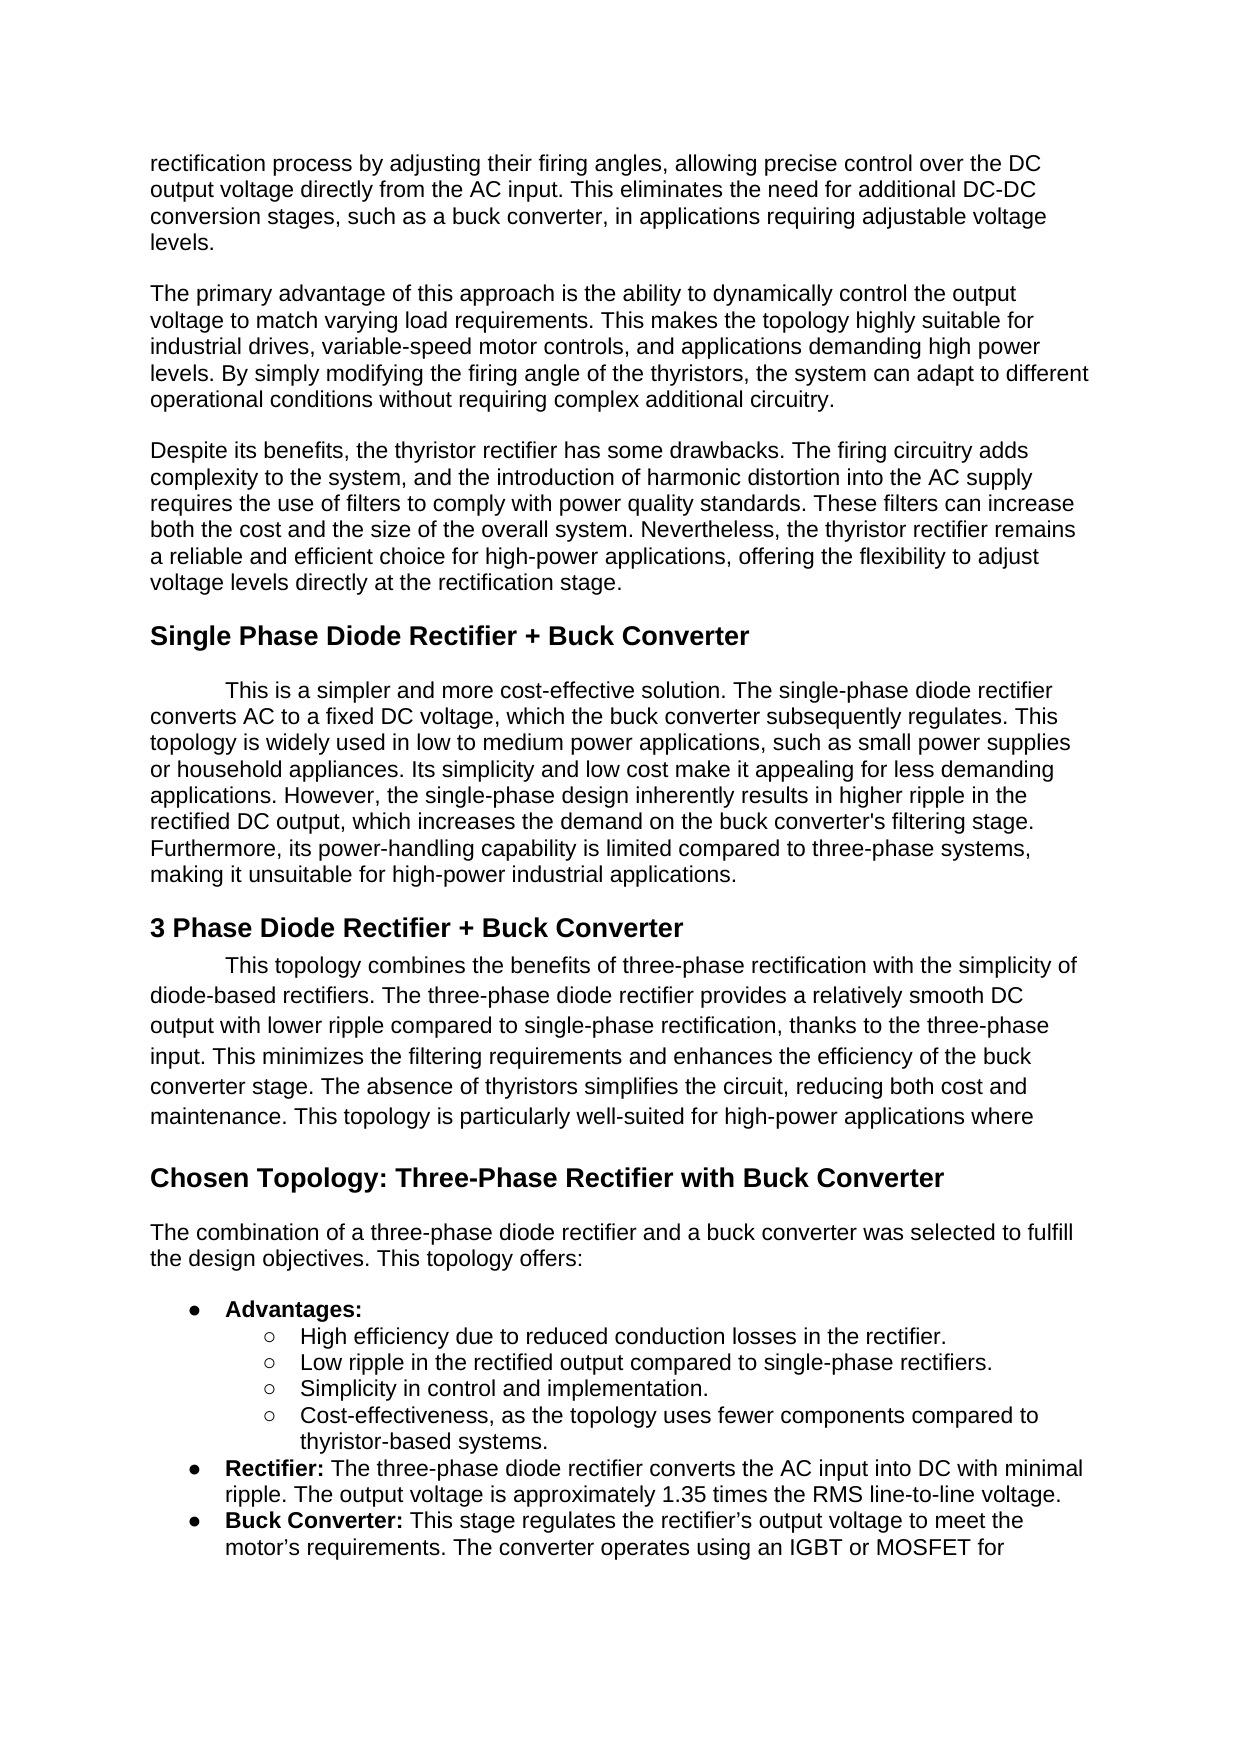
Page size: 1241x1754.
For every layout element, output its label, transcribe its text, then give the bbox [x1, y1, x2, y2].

text The combination of a three-phase diode rectifier and a buck converter was selected to fulfill the design objectives. This topology offers: [150, 1219, 1090, 1271]
list Simplicity in control and implementation. [262, 1375, 1090, 1402]
list Cost-effectiveness, as the topology uses fewer components compared to thyristor-based systems. [262, 1402, 1090, 1454]
text The primary advantage of this approach is the ability to dynamically control the output voltage to match varying load requirements. This makes the topology highly suitable for industrial drives, variable-speed motor controls, and applications demanding high power levels. By simply modifying the firing angle of the thyristors, the system can adapt to different operational conditions without requiring complex additional circuitry. [150, 280, 1090, 412]
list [187, 1507, 1090, 1560]
text Despite its benefits, the thyristor rectifier has some drawbacks. The firing circuitry adds complexity to the system, and the introduction of harmonic distortion into the AC supply requires the use of filters to comply with power quality standards. These filters can increase both the cost and the size of the overall system. Nevertheless, the thyristor rectifier remains a reliable and efficient choice for high-power applications, offering the flexibility to adjust voltage levels directly at the rectification stage. [150, 437, 1090, 595]
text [150, 150, 1090, 255]
list Low ripple in the rectified output compared to single-phase rectifiers. [262, 1349, 1090, 1375]
list Advantages: [187, 1296, 1090, 1323]
text Single Phase Diode Rectifier + Buck Converter [150, 620, 1090, 652]
text Chosen Topology: Three-Phase Rectifier with Buck Converter [150, 1162, 1090, 1194]
text This topology combines the benefits of three-phase rectification with the simplicity of diode-based rectifiers. The three-phase diode rectifier provides a relatively smooth DC output with lower ripple compared to single-phase rectification, thanks to the three-phase input. This minimizes the filtering requirements and enhances the efficiency of the buck converter stage. The absence of thyristors simplifies the circuit, reducing both cost and maintenance. This topology is particularly well-suited for high-power applications where [150, 952, 1090, 1129]
list Rectifier: The three-phase diode rectifier converts the AC input into DC with minimal ripple. The output voltage is approximately 1.35 times the RMS line-to-line voltage. [187, 1454, 1090, 1507]
text 3 Phase Diode Rectifier + Buck Converter [150, 912, 1090, 944]
list High efficiency due to reduced conduction losses in the rectifier. [262, 1323, 1090, 1349]
text This is a simpler and more cost-effective solution. The single-phase diode rectifier converts AC to a fixed DC voltage, which the buck converter subsequently regulates. This topology is widely used in low to medium power applications, such as small power supplies or household appliances. Its simplicity and low cost make it appealing for less demanding applications. However, the single-phase design inherently results in higher ripple in the rectified DC output, which increases the demand on the buck converter's filtering stage. Furthermore, its power-handling capability is limited compared to three-phase systems, making it unsuitable for high-power industrial applications. [150, 677, 1090, 887]
